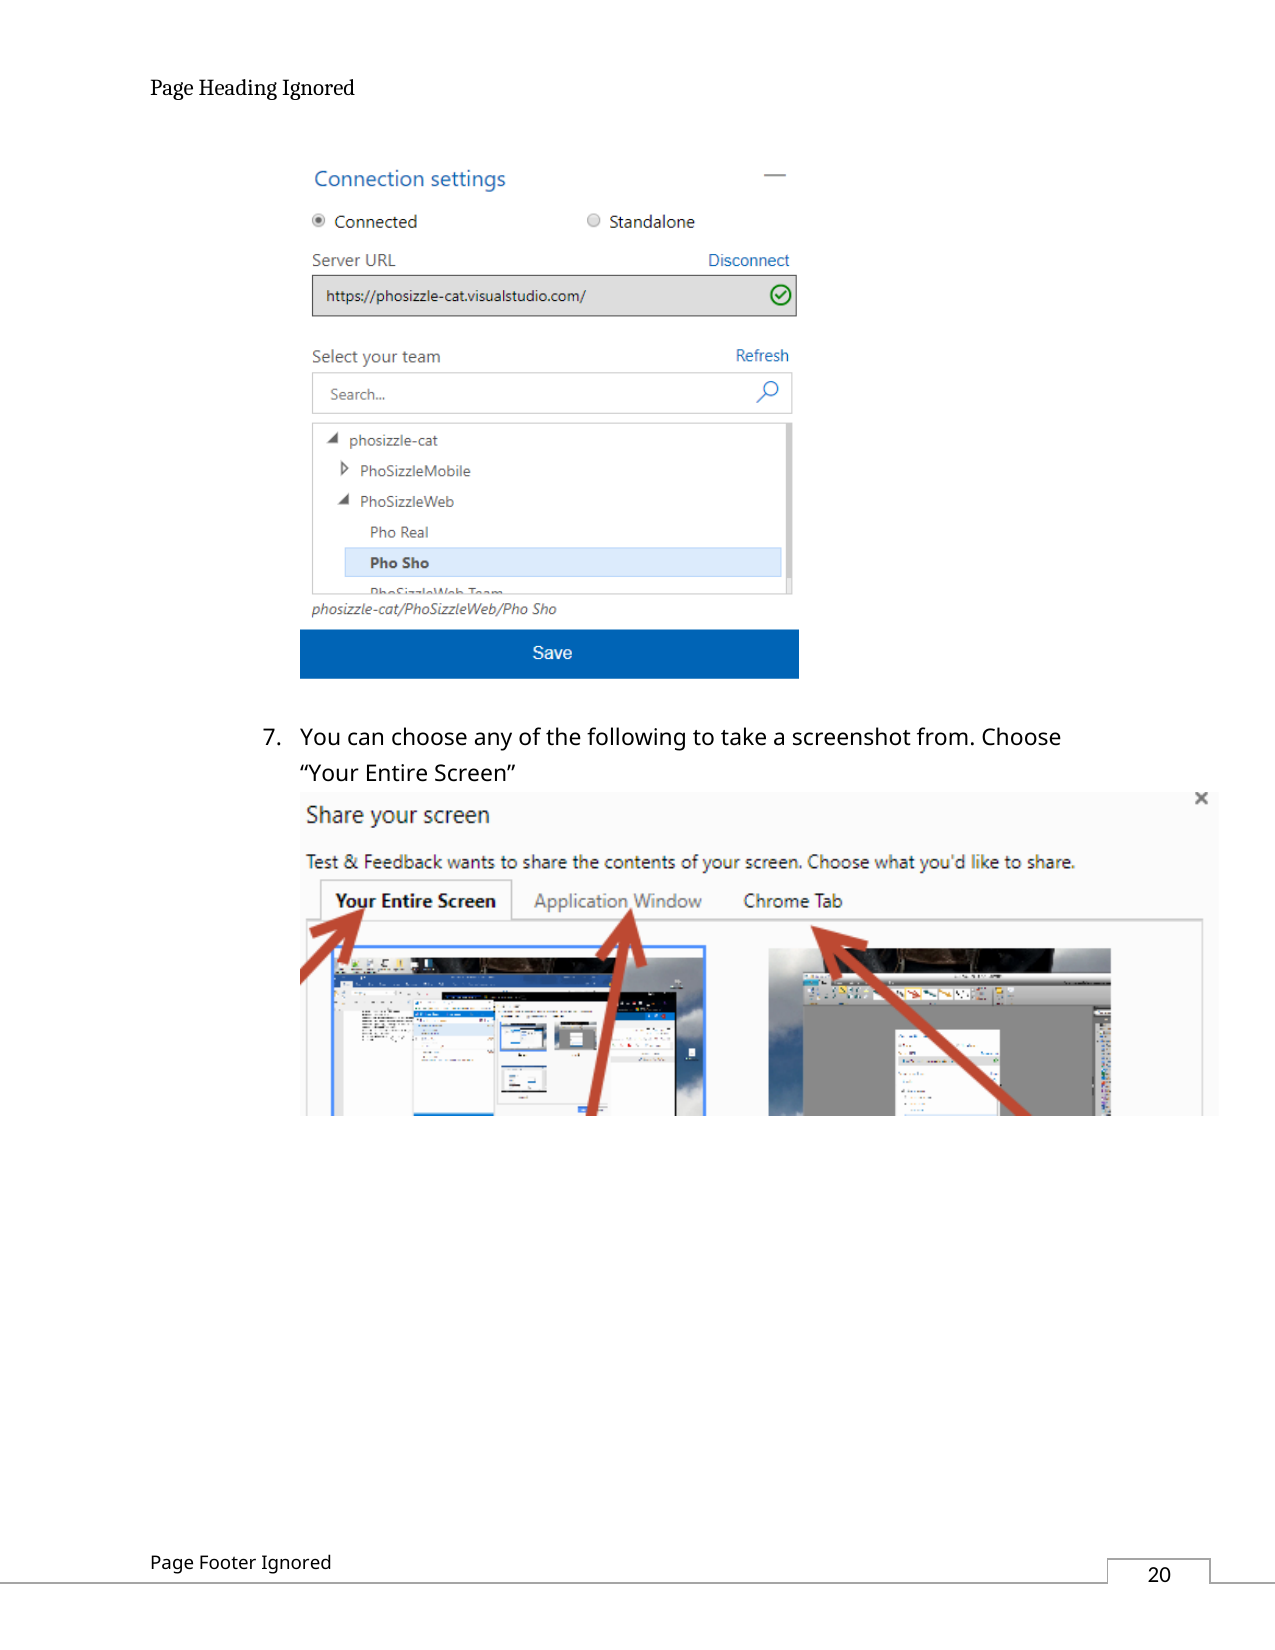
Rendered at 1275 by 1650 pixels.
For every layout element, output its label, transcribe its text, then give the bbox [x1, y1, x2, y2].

picture [300, 792, 1219, 1116]
list You can choose any of the following to take a screenshot from. Choose “Your Entire Screen” [262, 721, 1110, 788]
picture [300, 150, 799, 681]
